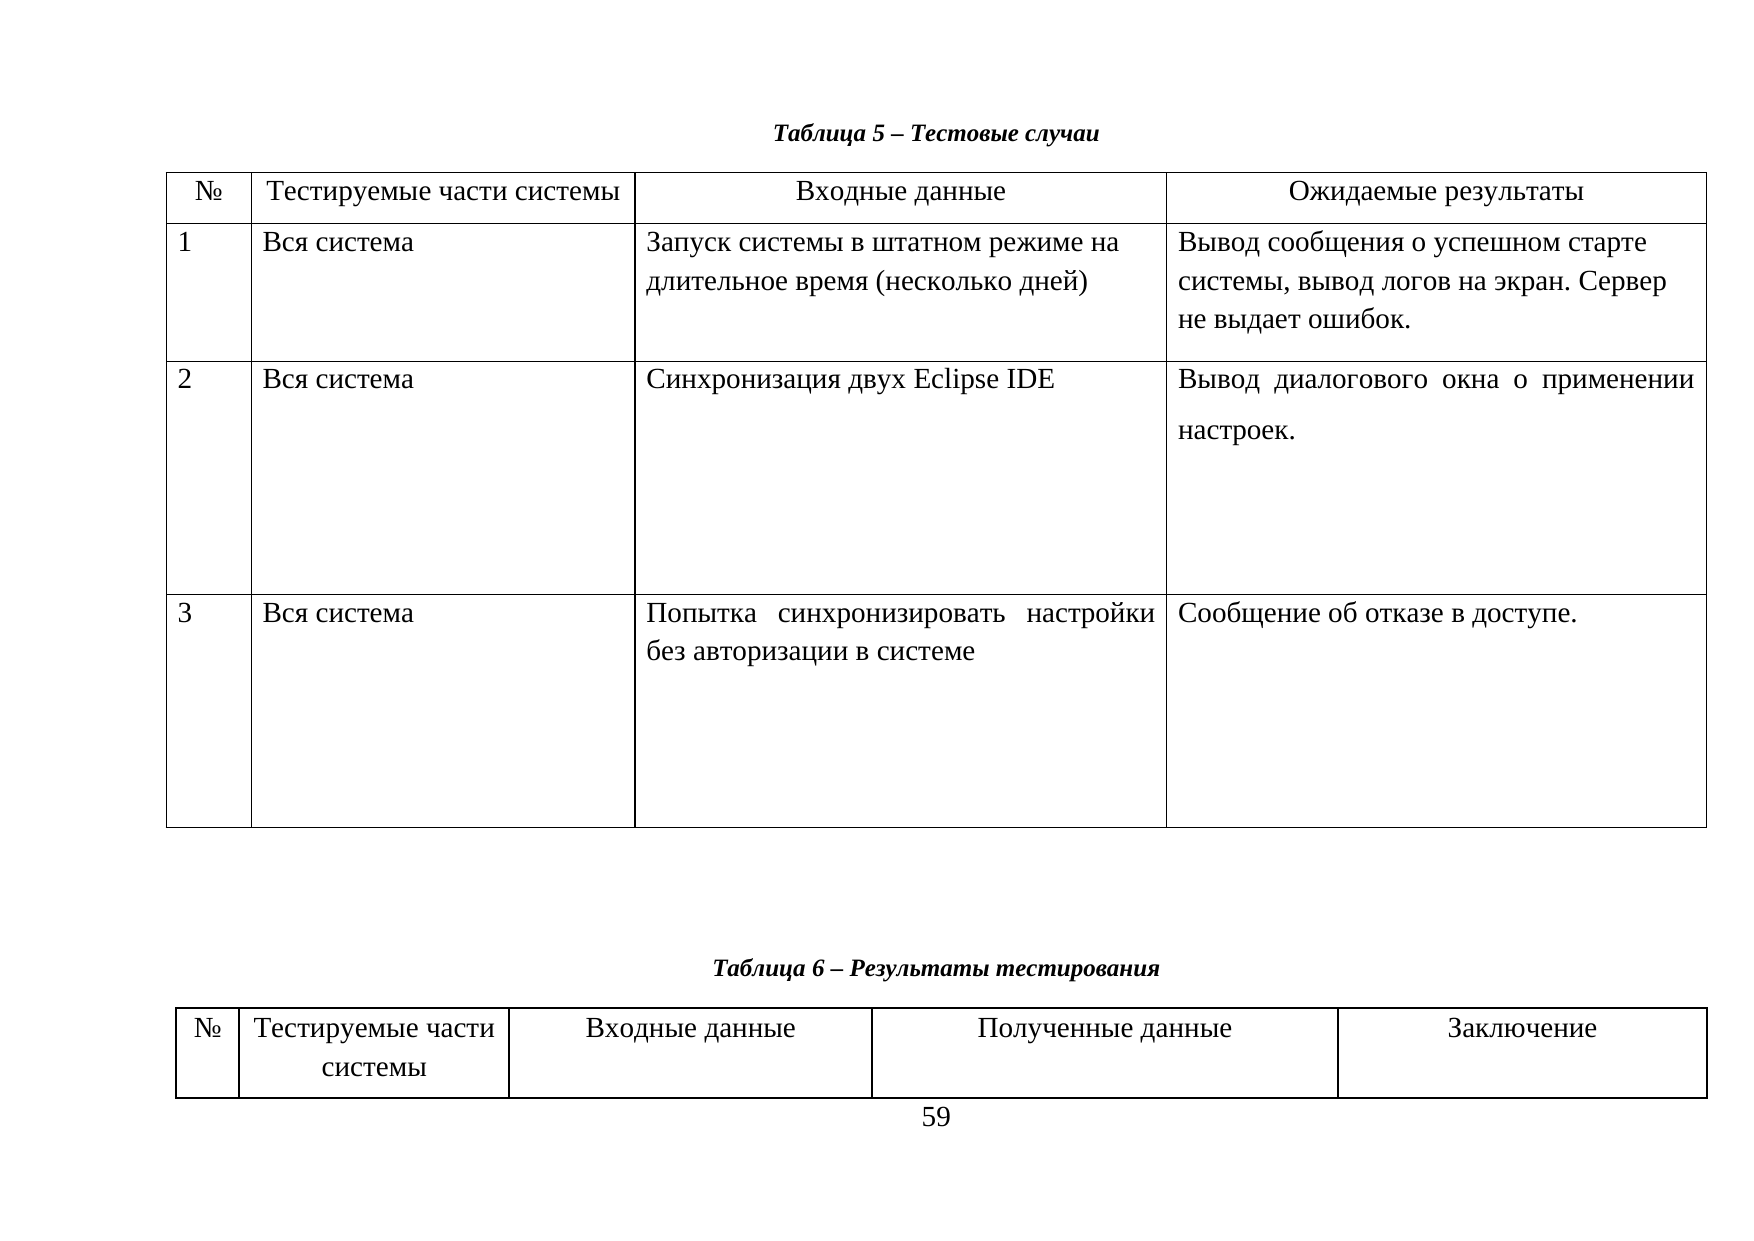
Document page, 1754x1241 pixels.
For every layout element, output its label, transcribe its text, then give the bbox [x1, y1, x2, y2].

table_cell Вывод диалогового окна о применении настроек. [1167, 362, 1706, 594]
table_cell 2 [167, 362, 251, 594]
table_header Заключение [1339, 1009, 1706, 1097]
table_cell 3 [167, 595, 251, 827]
table_cell Синхронизация двух Eclipse IDE [636, 362, 1166, 594]
table_header Ожидаемые результаты [1167, 173, 1706, 223]
table_header Входные данные [636, 173, 1166, 223]
table_cell Попытка синхронизировать настройки без авторизации в системе [636, 595, 1166, 827]
table_cell Вся система [252, 362, 634, 594]
table_header Полученные данные [873, 1009, 1337, 1097]
table_cell Вывод сообщения о успешном старте системы, вывод логов на экран. Сервер не выдает ошибок. [1167, 224, 1706, 361]
table_cell Запуск системы в штатном режиме на длительное время (несколько дней) [636, 224, 1166, 361]
table_header № [167, 173, 251, 223]
table_cell Вся система [252, 595, 634, 827]
table_header № [177, 1009, 238, 1097]
table_cell Вся система [252, 224, 634, 361]
table_header Входные данные [510, 1009, 871, 1097]
table_header Тестируемые части системы [252, 173, 634, 223]
table_header Тестируемые части системы [240, 1009, 508, 1097]
table_cell 1 [167, 224, 251, 361]
table_cell Сообщение об отказе в доступе. [1167, 595, 1706, 827]
